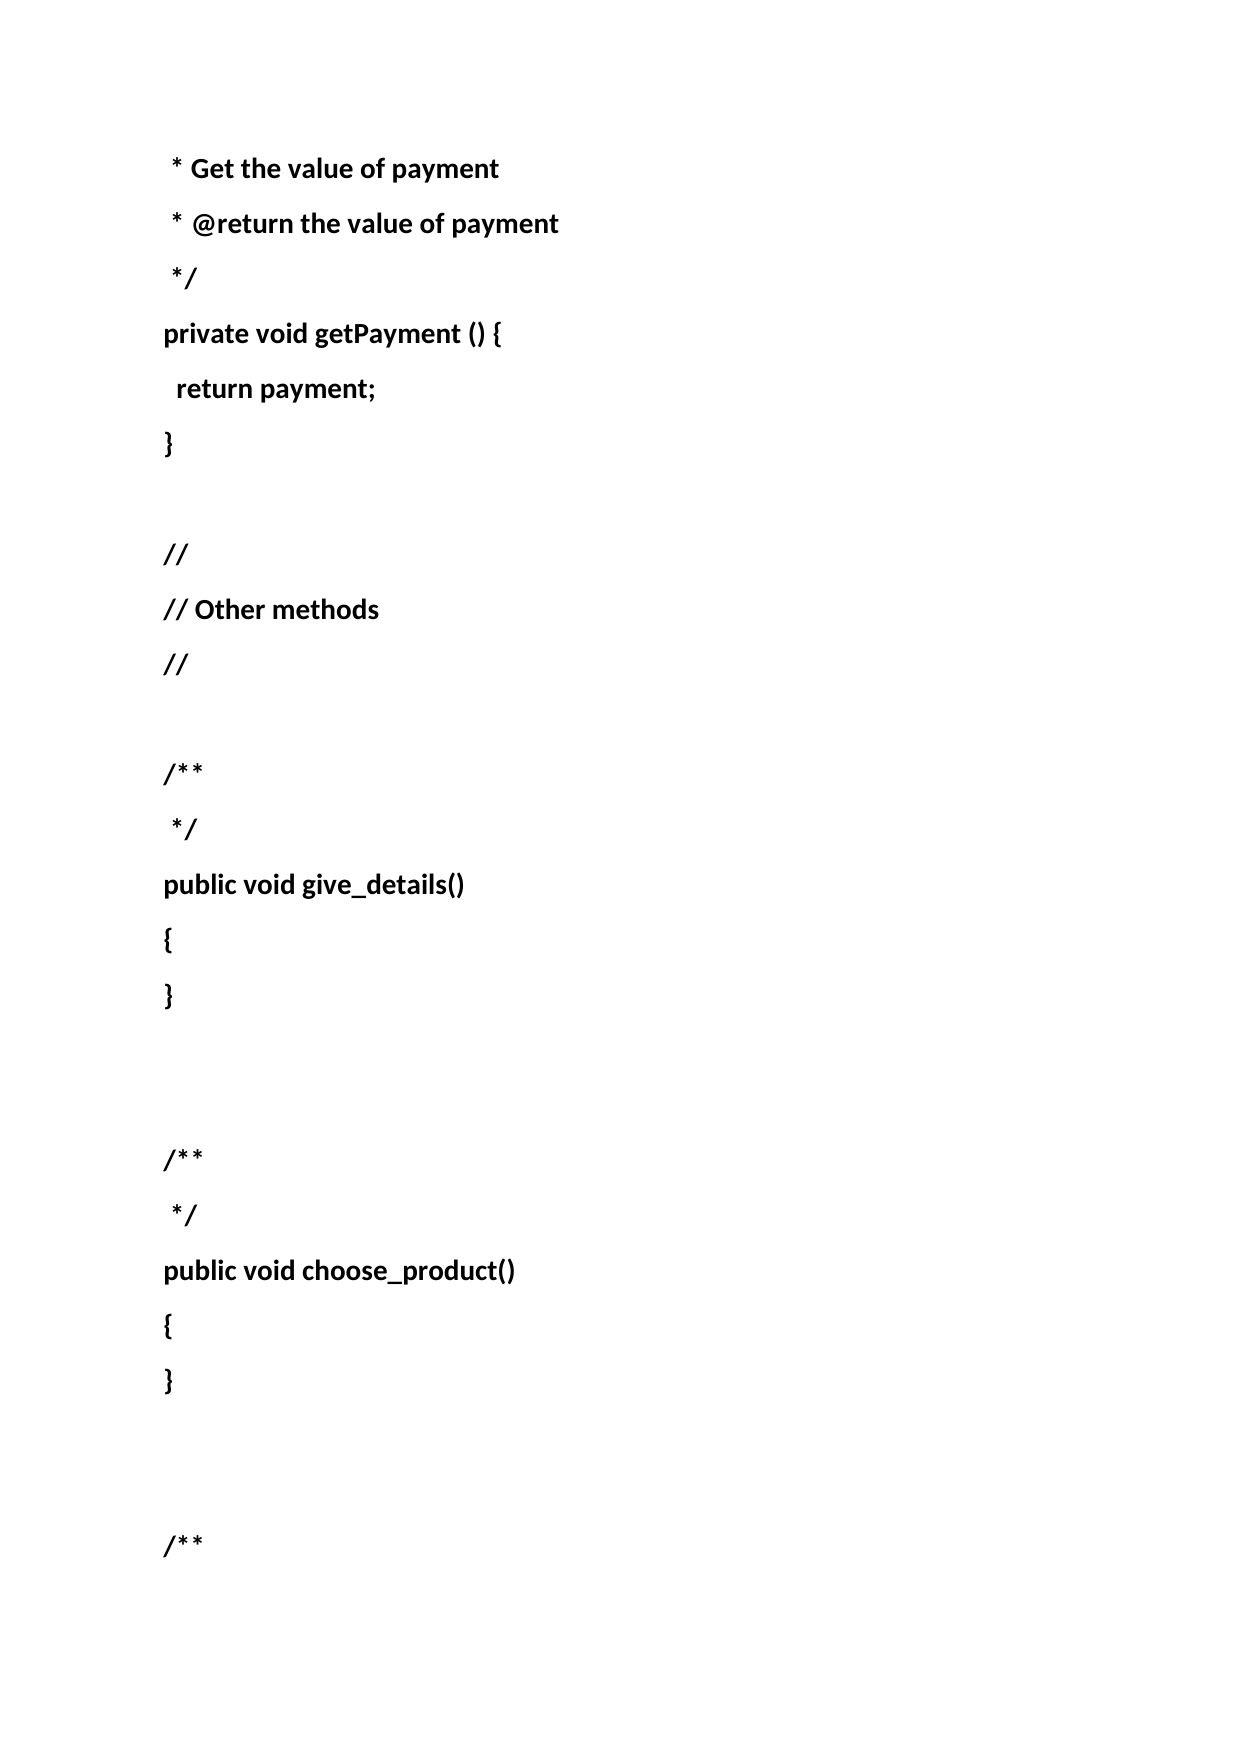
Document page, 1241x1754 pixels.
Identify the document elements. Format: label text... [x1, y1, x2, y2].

text /** [150, 756, 1090, 792]
text public void give_details() [150, 866, 1090, 902]
text */ [150, 260, 1090, 296]
text } [150, 426, 1090, 461]
text * Get the value of payment [150, 150, 1090, 186]
text /** [150, 1528, 1090, 1563]
text { [150, 921, 1090, 957]
text } [150, 1362, 1090, 1398]
text */ [150, 811, 1090, 847]
text return payment; [150, 370, 1090, 406]
text public void choose_product() [150, 1252, 1090, 1288]
text // [150, 646, 1090, 682]
text */ [150, 1197, 1090, 1233]
text private void getPayment () { [150, 315, 1090, 351]
text // Other methods [150, 591, 1090, 626]
text /** [150, 1142, 1090, 1177]
text // [150, 536, 1090, 571]
text { [150, 1307, 1090, 1343]
text } [150, 977, 1090, 1012]
text * @return the value of payment [150, 205, 1090, 241]
